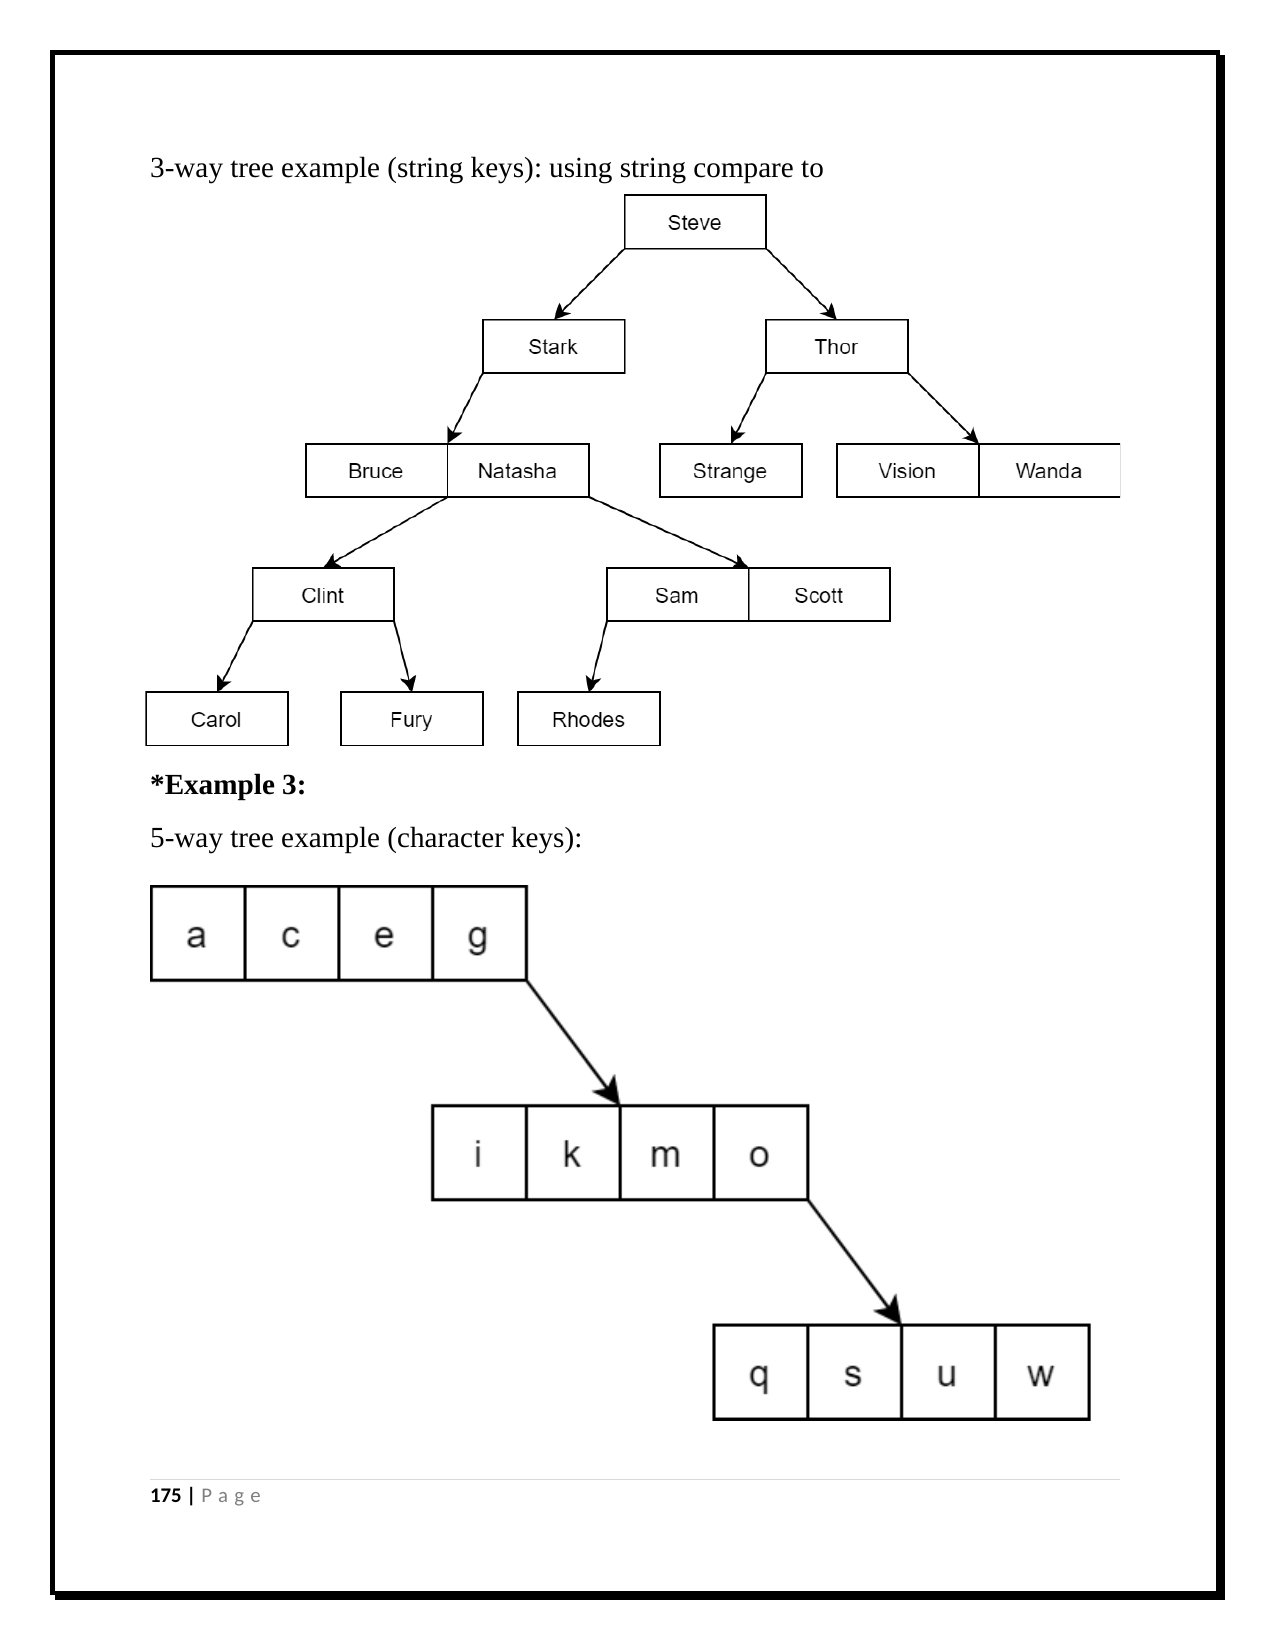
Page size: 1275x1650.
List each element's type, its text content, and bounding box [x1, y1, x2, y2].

picture [145, 194, 1121, 746]
text 5-way tree example (character keys): [150, 820, 1120, 853]
text 3-way tree example (string keys): using string compare to [150, 150, 1120, 183]
text *Example 3: [150, 746, 1120, 801]
picture [150, 885, 1091, 1421]
